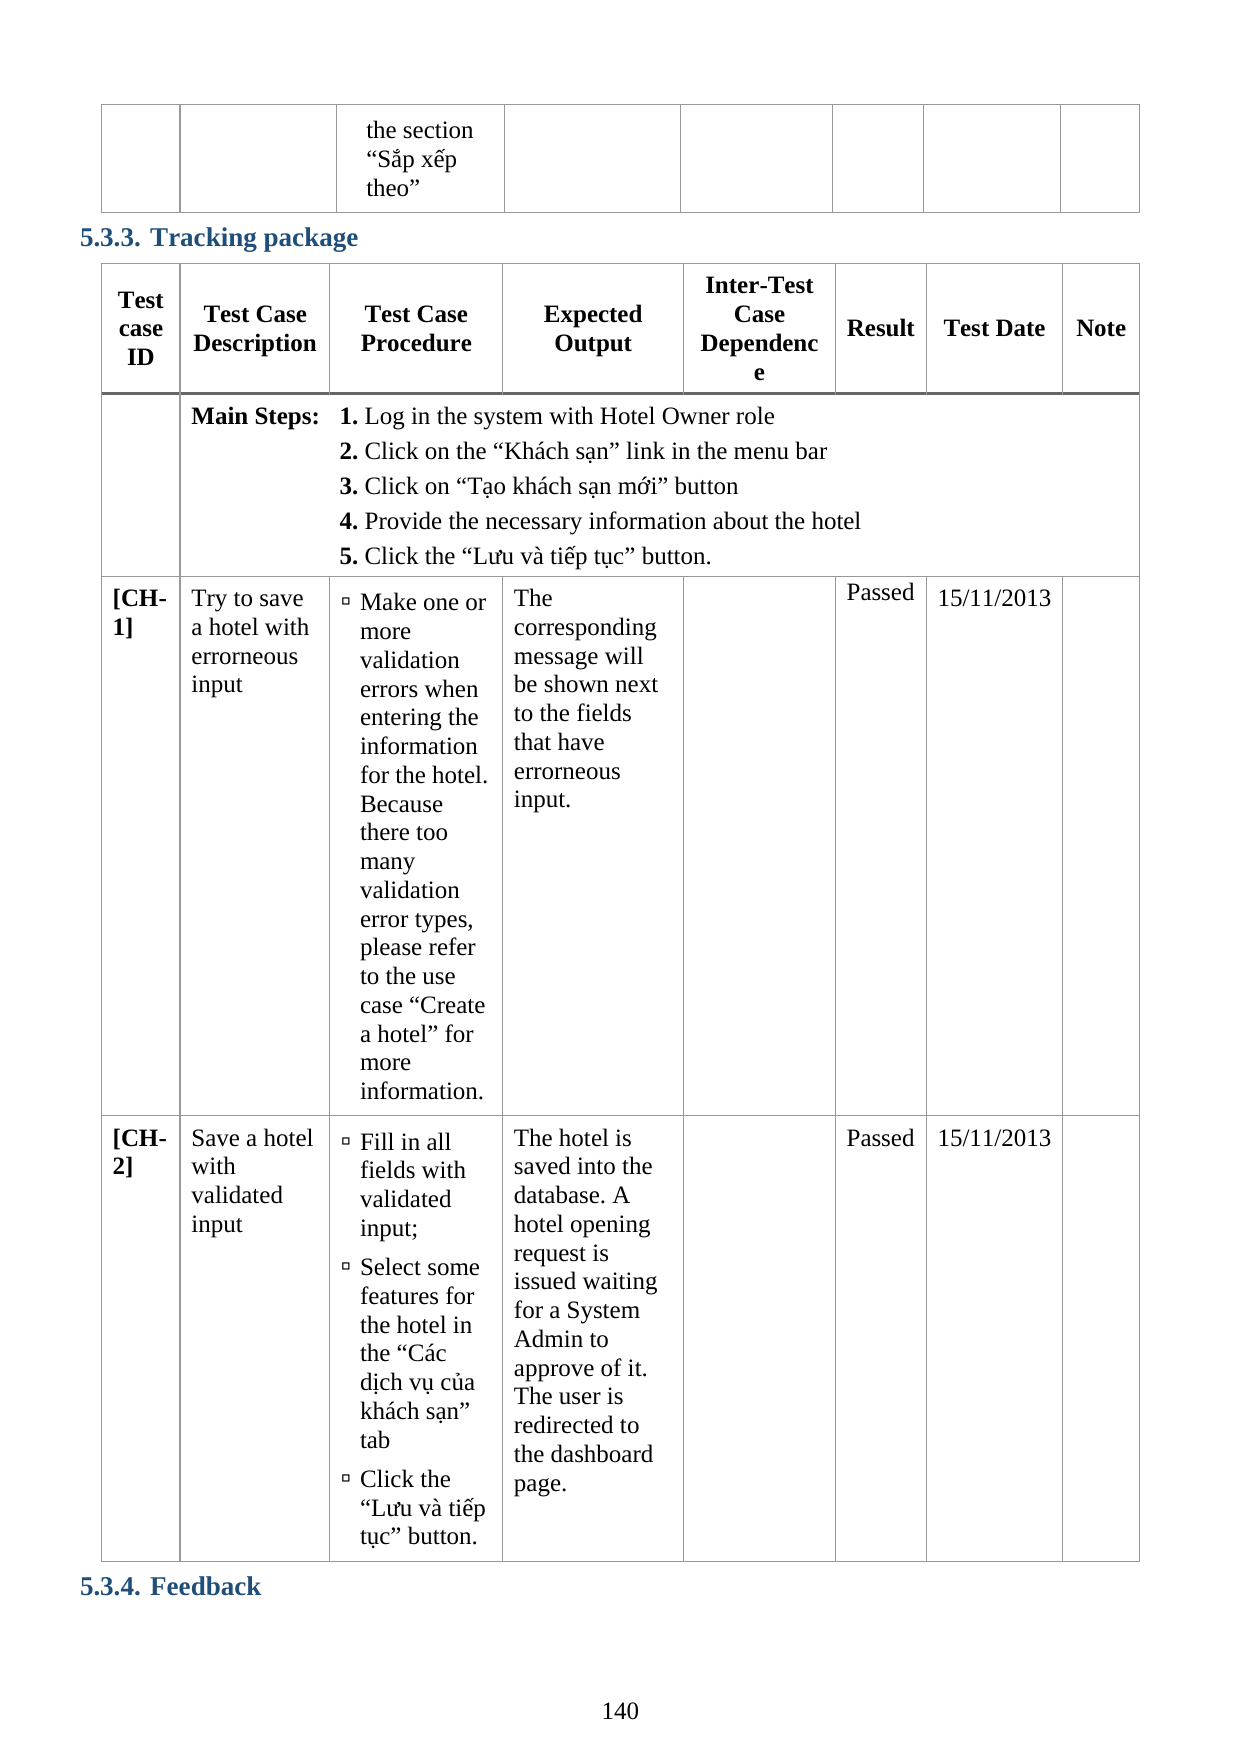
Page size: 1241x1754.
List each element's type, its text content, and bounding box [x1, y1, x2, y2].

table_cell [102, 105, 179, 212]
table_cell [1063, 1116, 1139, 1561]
subtitle Feedback [141, 1570, 1128, 1601]
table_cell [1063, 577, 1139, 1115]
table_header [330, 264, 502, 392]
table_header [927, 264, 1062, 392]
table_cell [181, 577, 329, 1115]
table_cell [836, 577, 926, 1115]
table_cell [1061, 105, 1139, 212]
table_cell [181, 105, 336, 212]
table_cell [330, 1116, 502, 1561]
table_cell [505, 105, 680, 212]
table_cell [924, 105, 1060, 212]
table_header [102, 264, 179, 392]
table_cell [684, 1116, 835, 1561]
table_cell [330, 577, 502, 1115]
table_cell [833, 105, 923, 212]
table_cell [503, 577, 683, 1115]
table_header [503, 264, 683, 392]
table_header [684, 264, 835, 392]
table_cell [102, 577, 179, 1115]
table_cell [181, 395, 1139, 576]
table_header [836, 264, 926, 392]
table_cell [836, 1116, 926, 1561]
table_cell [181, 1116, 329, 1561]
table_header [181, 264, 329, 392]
subtitle Tracking package [141, 221, 1128, 252]
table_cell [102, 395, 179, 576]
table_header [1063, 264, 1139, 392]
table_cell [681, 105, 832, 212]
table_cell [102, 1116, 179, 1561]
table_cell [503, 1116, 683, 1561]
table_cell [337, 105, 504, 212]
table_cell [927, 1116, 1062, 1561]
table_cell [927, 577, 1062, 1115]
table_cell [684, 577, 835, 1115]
